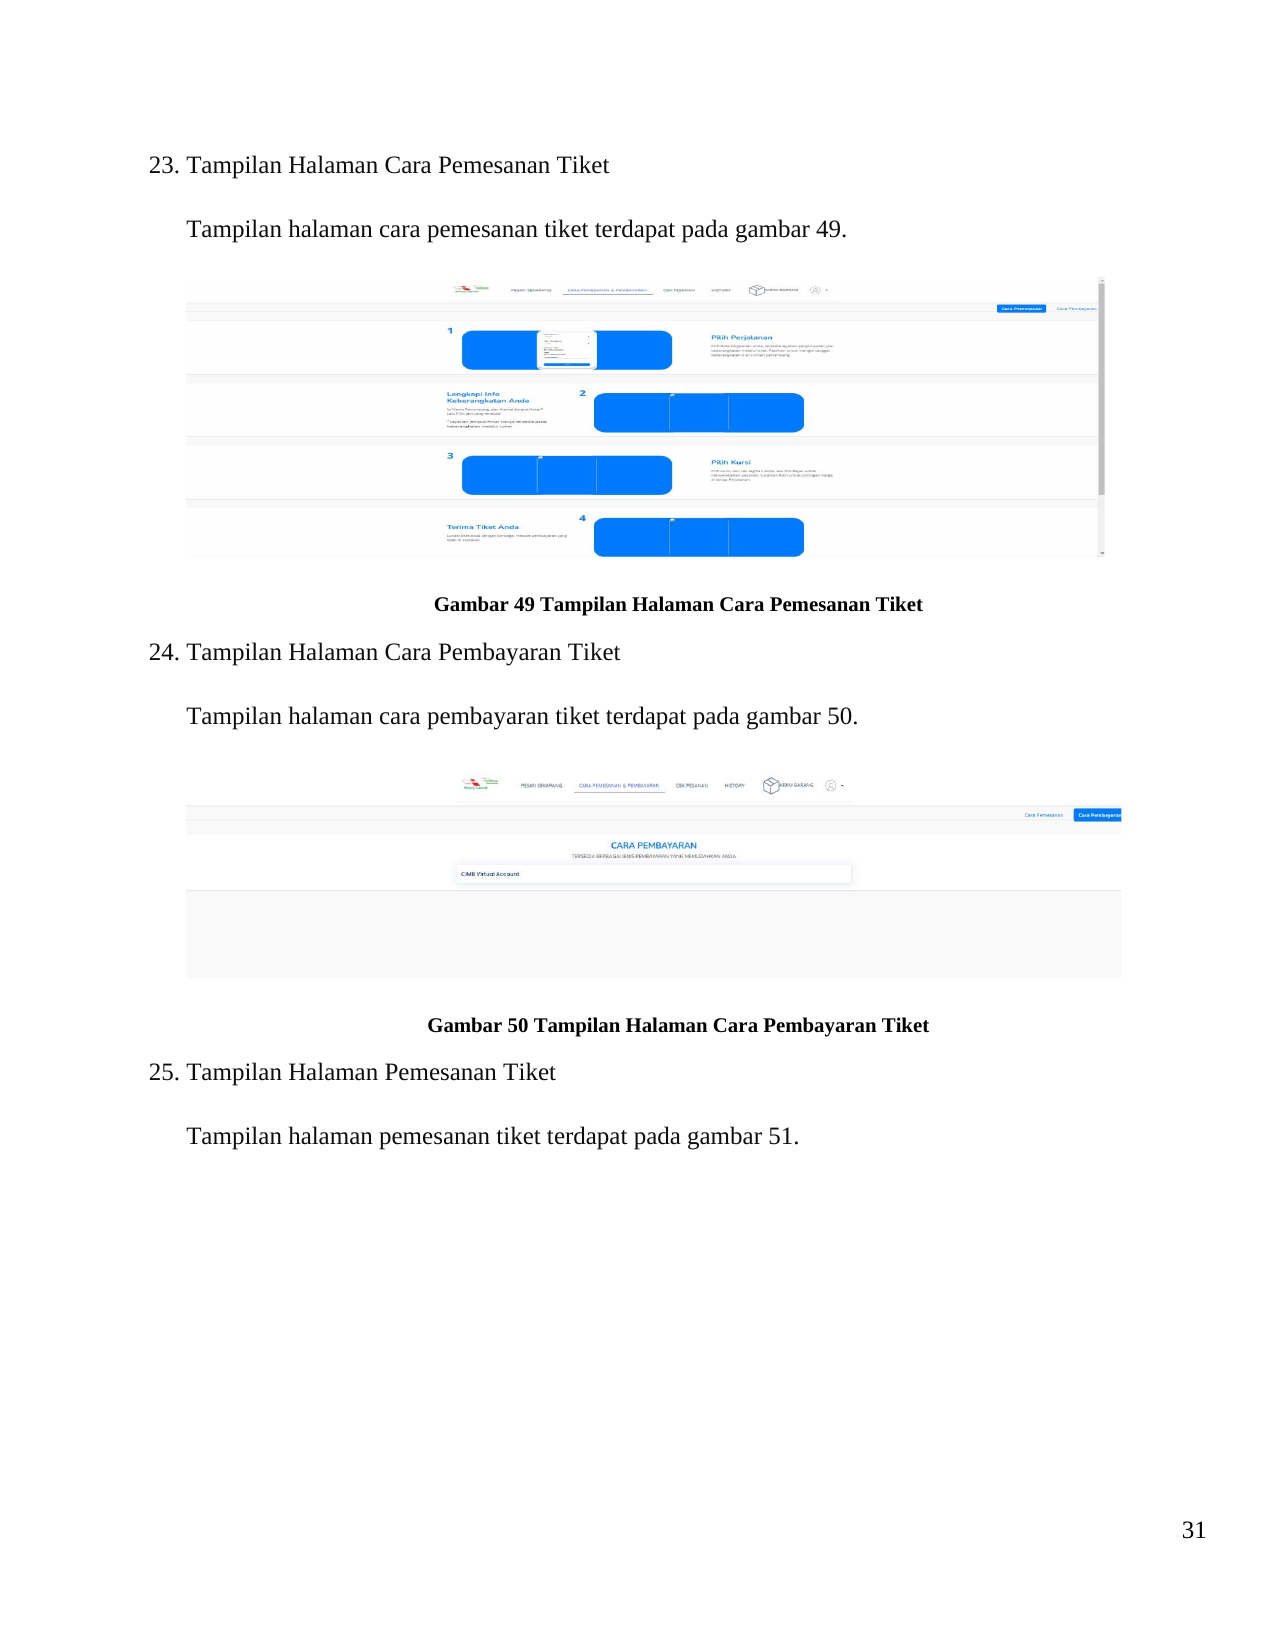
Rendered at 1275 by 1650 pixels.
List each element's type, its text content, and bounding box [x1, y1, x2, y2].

text Tampilan halaman cara pemesanan tiket terdapat pada gambar 49. [186, 214, 1206, 243]
list Tampilan Halaman Cara Pembayaran Tiket [148, 637, 1206, 666]
text Tampilan halaman pemesanan tiket terdapat pada gambar 51. [186, 1121, 1206, 1150]
list Tampilan Halaman Pemesanan Tiket [148, 1057, 1206, 1086]
text Gambar 49 Tampilan Halaman Cara Pemesanan Tiket [150, 592, 1206, 616]
text Gambar 50 Tampilan Halaman Cara Pembayaran Tiket [150, 1012, 1206, 1037]
picture [186, 277, 1105, 557]
text Tampilan halaman cara pembayaran tiket terdapat pada gambar 50. [186, 701, 1206, 730]
list Tampilan Halaman Cara Pemesanan Tiket [148, 150, 1206, 179]
picture [186, 765, 1122, 978]
